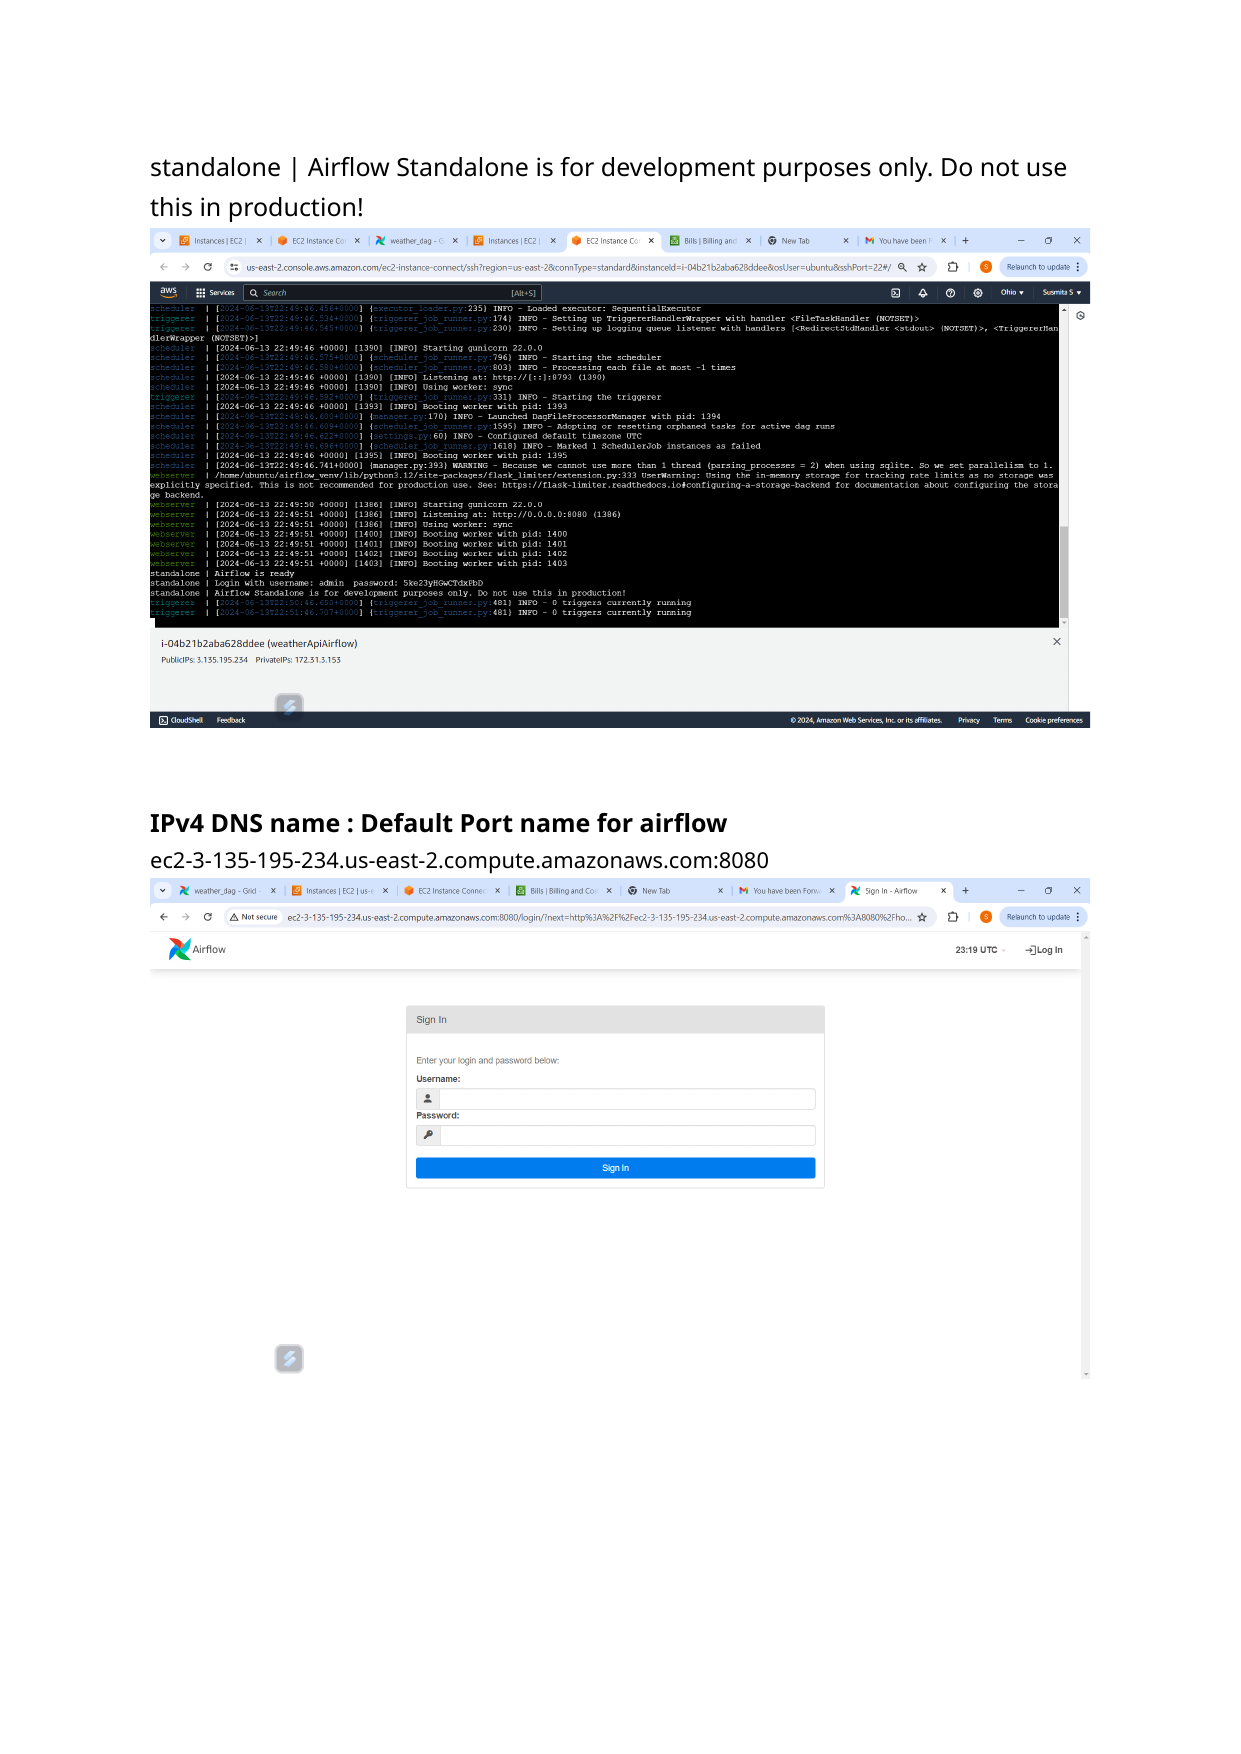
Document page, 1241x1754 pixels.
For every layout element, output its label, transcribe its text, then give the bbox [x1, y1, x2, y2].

picture [150, 878, 1091, 1379]
text ec2-3-135-195-234.us-east-2.compute.amazonaws.com:8080 [150, 844, 1090, 874]
text standalone | Airflow Standalone is for development purposes only. Do not use this in production! [150, 150, 1090, 223]
text IPv4 DNS name : Default Port name for airflow [150, 805, 1090, 839]
picture [150, 228, 1091, 728]
